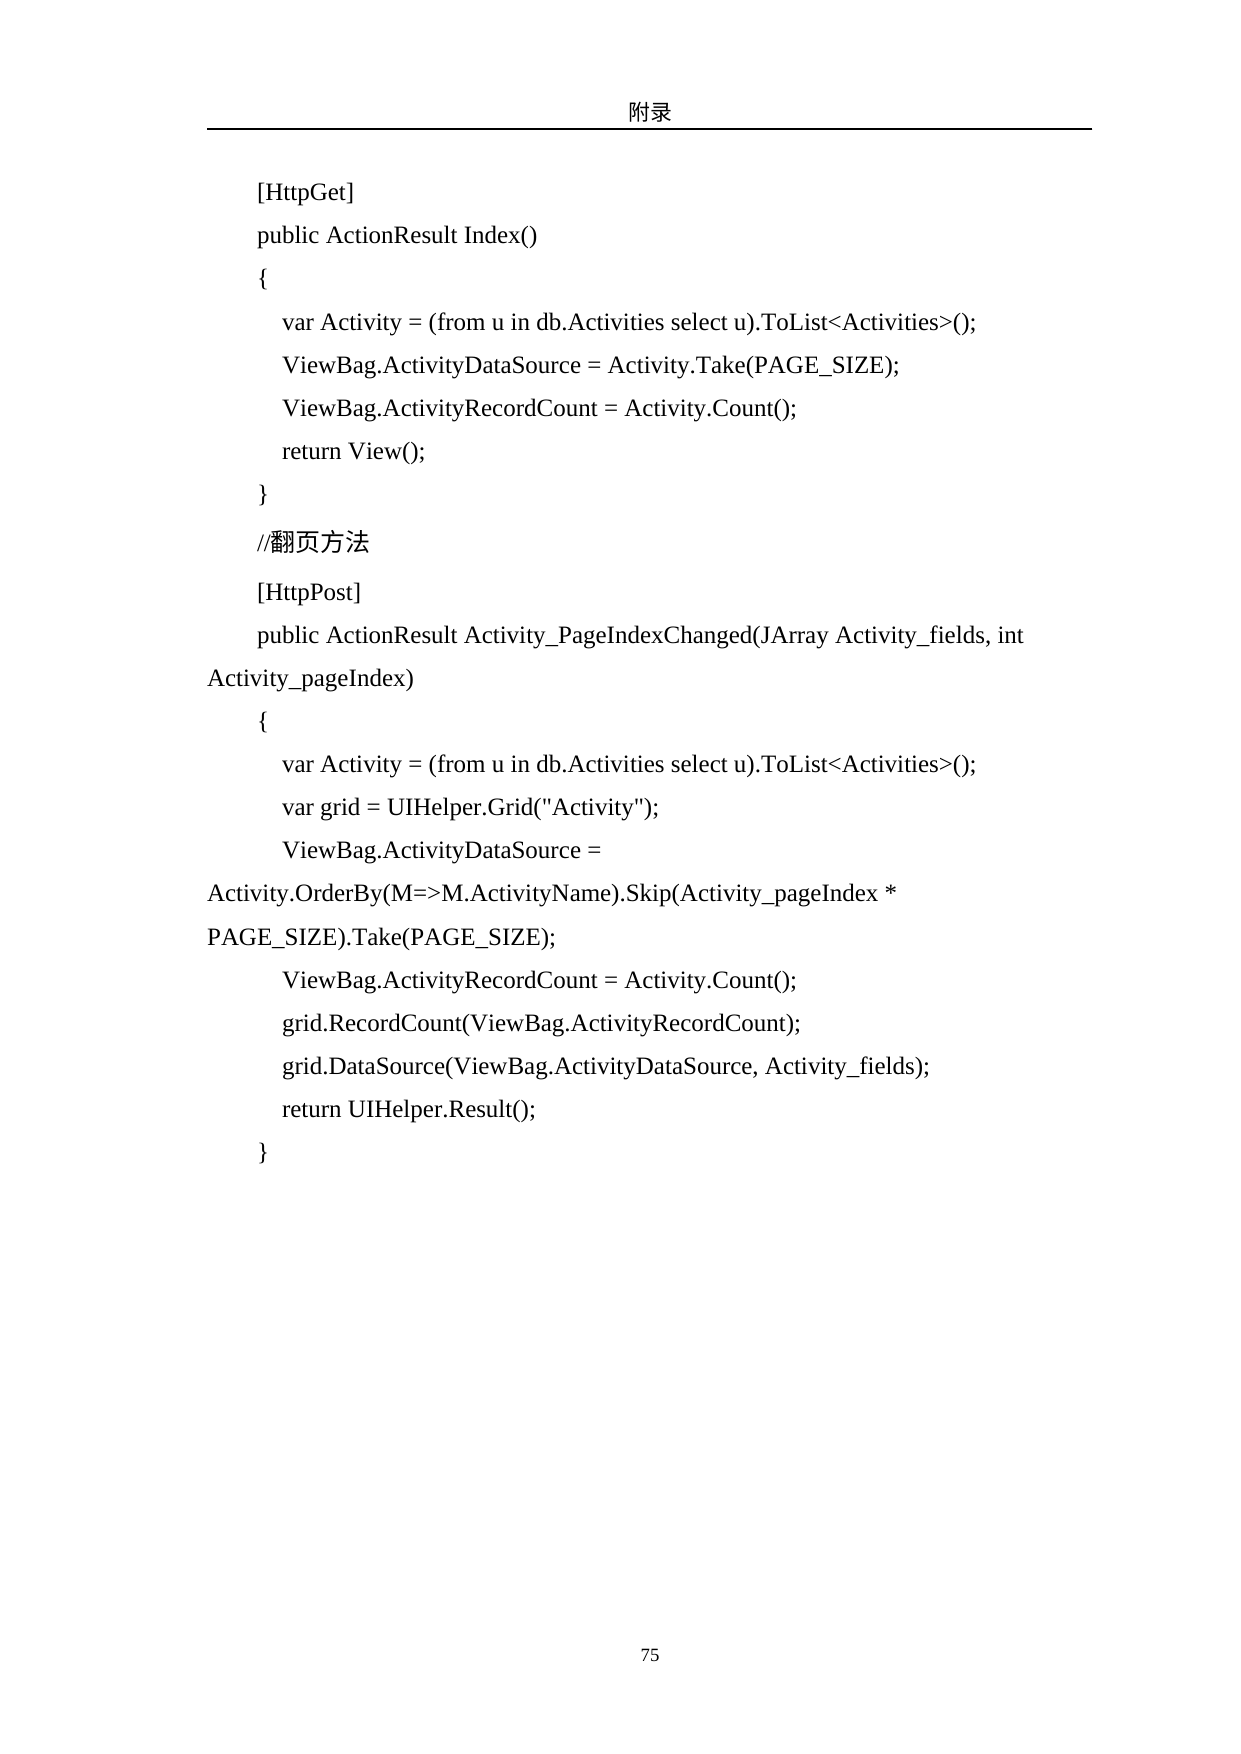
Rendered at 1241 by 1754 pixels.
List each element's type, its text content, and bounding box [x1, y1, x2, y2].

text public ActionResult Activity_PageIndexChanged(JArray Activity_fields, int Activity_pageIndex) [207, 620, 1092, 692]
text //翻页方法 [207, 522, 1092, 558]
text } [207, 1137, 1092, 1166]
text var grid = UIHelper.Grid("Activity"); [207, 792, 1092, 821]
text { [207, 706, 1092, 735]
text { [207, 263, 1092, 292]
text grid.DataSource(ViewBag.ActivityDataSource, Activity_fields); [207, 1051, 1092, 1080]
text var Activity = (from u in db.Activities select u).ToList<Activities>(); [207, 307, 1092, 335]
text public ActionResult Index() [207, 220, 1092, 249]
text } [207, 479, 1092, 508]
text [HttpGet] [207, 177, 1092, 206]
text ViewBag.ActivityRecordCount = Activity.Count(); [207, 965, 1092, 993]
text ViewBag.ActivityRecordCount = Activity.Count(); [207, 393, 1092, 422]
text ViewBag.ActivityDataSource = Activity.Take(PAGE_SIZE); [207, 350, 1092, 378]
text return View(); [207, 436, 1092, 465]
text return UIHelper.Result(); [207, 1094, 1092, 1123]
text grid.RecordCount(ViewBag.ActivityRecordCount); [207, 1008, 1092, 1037]
text var Activity = (from u in db.Activities select u).ToList<Activities>(); [207, 749, 1092, 778]
text ViewBag.ActivityDataSource = Activity.OrderBy(M=>M.ActivityName).Skip(Activity_pageIndex * PAGE_SIZE).Take(PAGE_SIZE); [207, 835, 1092, 950]
text [HttpPost] [207, 577, 1092, 605]
